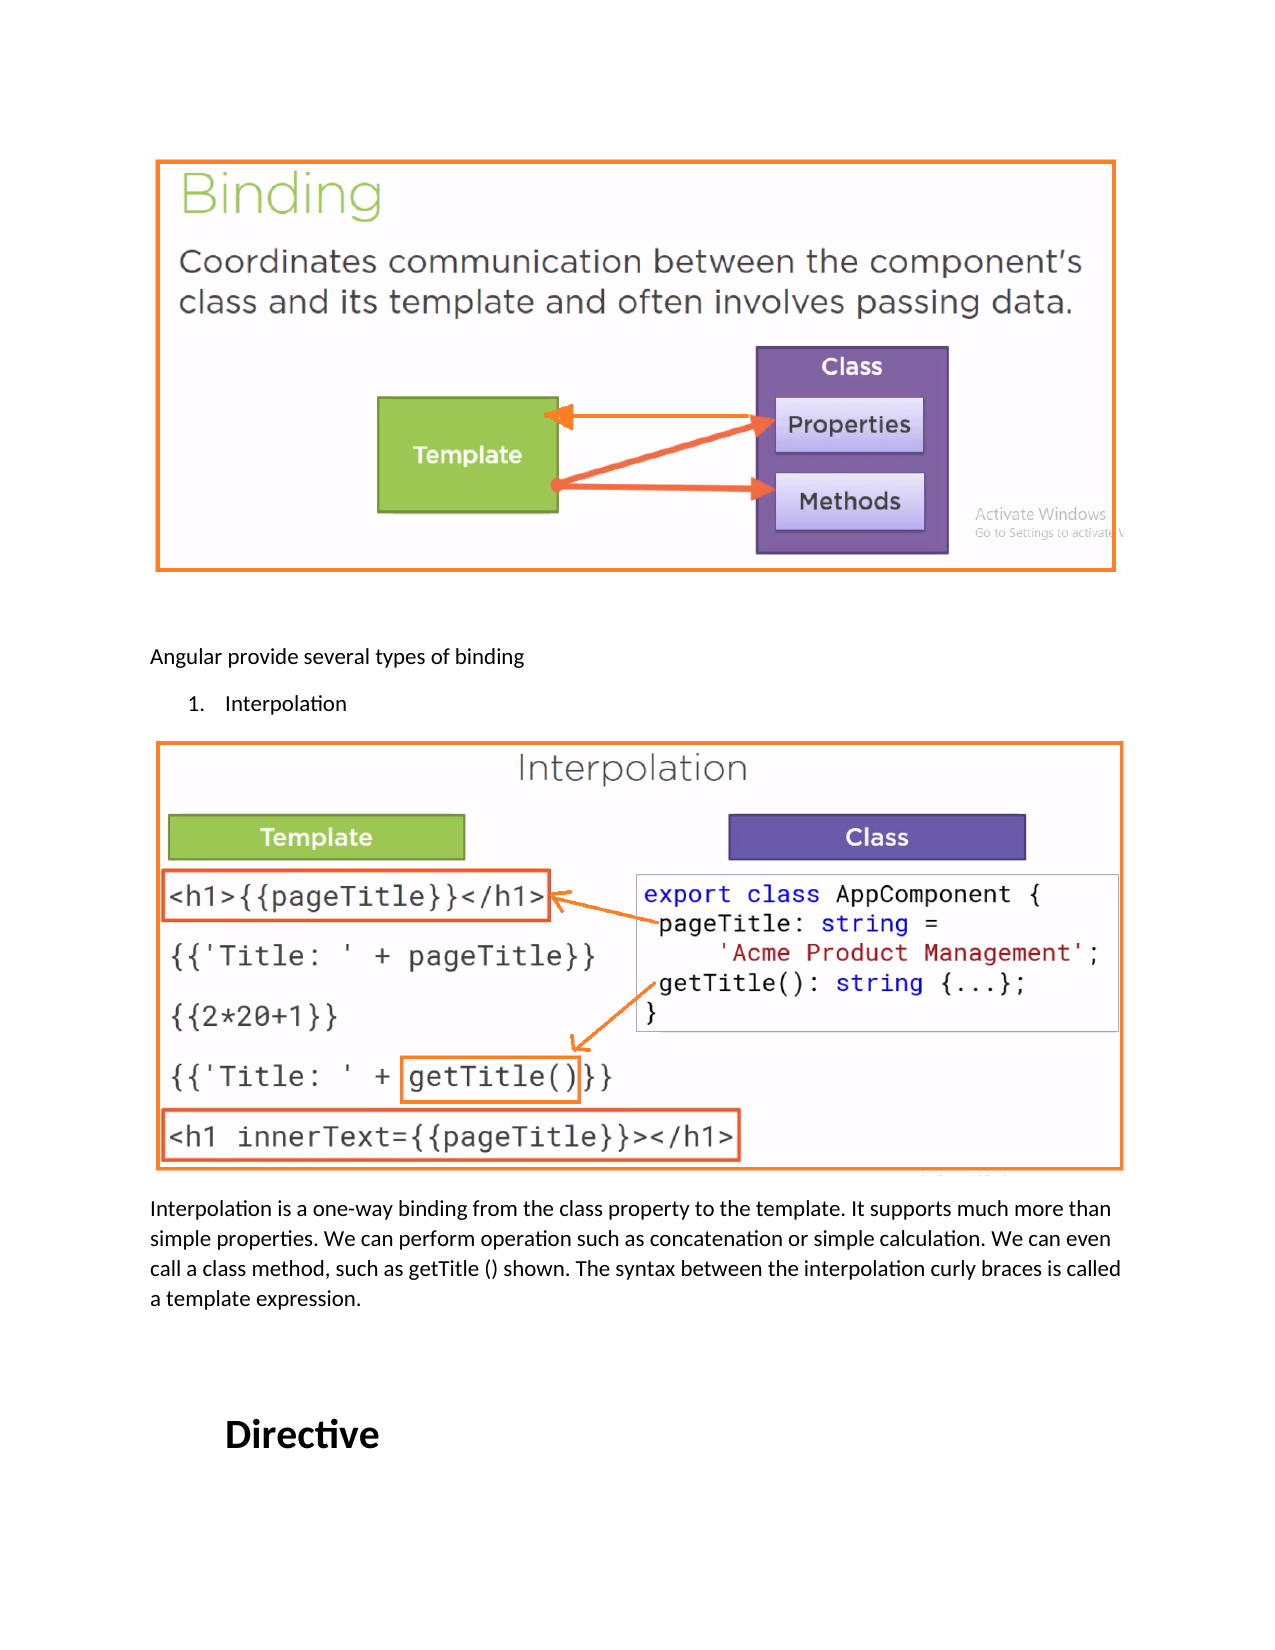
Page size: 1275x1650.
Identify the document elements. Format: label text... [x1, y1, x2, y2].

text Interpolation is a one-way binding from the class property to the template. It supports much more than simple properties. We can perform operation such as concatenation or simple calculation. We can even call a class method, such as getTitle () shown. The syntax between the interpolation curly braces is called a template expression. [150, 1194, 1125, 1313]
list Interpolation [187, 689, 1125, 717]
list Directive [225, 1408, 1125, 1459]
text Angular provide several types of binding [150, 642, 1125, 670]
picture [150, 150, 1124, 577]
picture [150, 736, 1125, 1176]
